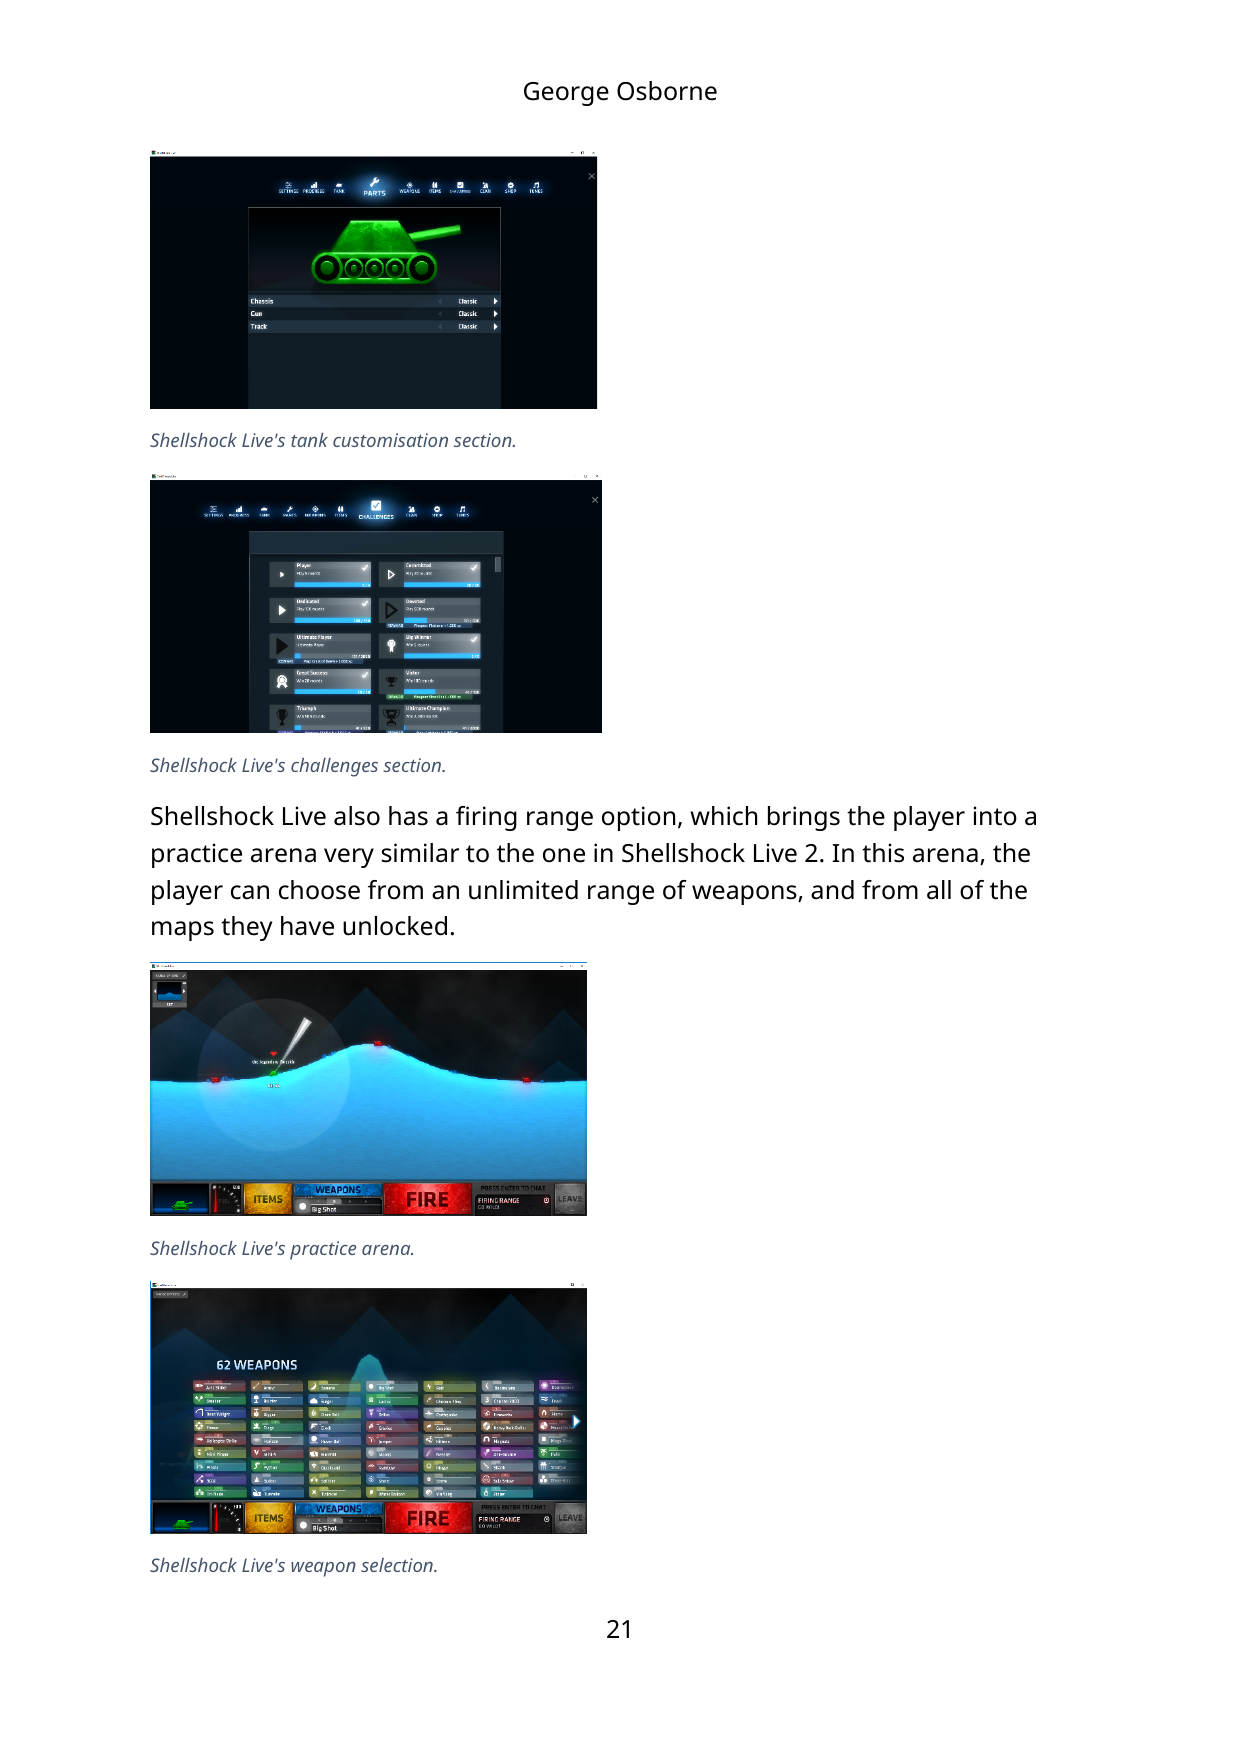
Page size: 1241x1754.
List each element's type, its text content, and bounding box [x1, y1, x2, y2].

text Shellshock Live's challenges section. [150, 752, 1090, 778]
picture [150, 1281, 587, 1534]
picture [150, 962, 587, 1216]
text Shellshock Live's weapon selection. [150, 1553, 1090, 1578]
picture [150, 150, 598, 409]
text Shellshock Live also has a firing range option, which brings the player into a practice arena very similar to the one in Shellshock Live 2. In this arena, the player can choose from an unlimited range of weapons, and from all of the maps they have unlocked. [150, 799, 1090, 943]
text Shellshock Live's tank customisation section. [150, 428, 1090, 453]
picture [150, 473, 602, 733]
text Shellshock Live's practice arena. [150, 1235, 1090, 1261]
